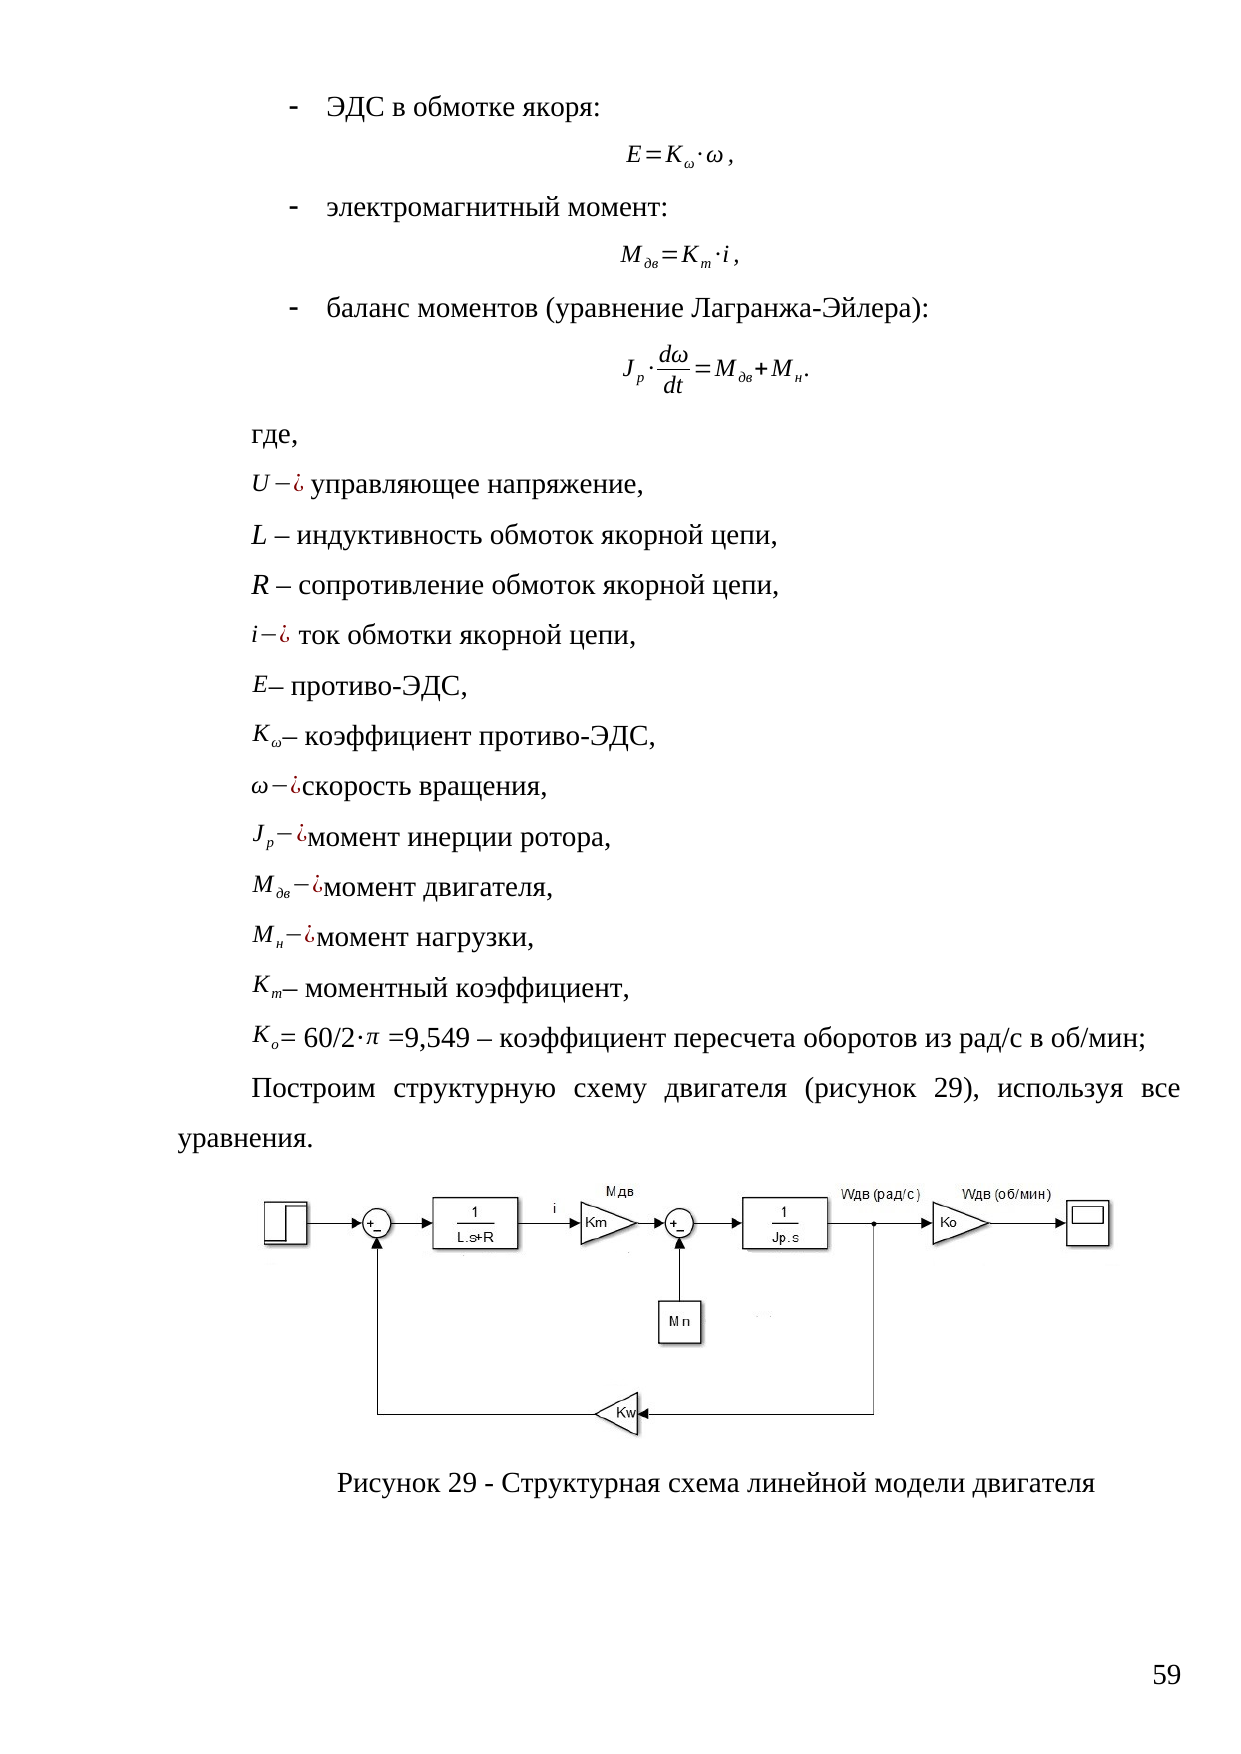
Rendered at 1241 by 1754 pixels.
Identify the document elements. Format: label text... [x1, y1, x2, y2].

text Построим структурную схему двигателя (рисунок 29), используя все уравнения. [177, 1070, 1181, 1154]
subtitle Рисунок 29 - Структурная схема линейной модели двигателя [177, 1465, 1181, 1498]
text ток обмотки якорной цепи, [177, 617, 1181, 651]
text момент инерции ротора, [177, 819, 1181, 852]
list электромагнитный момент: [288, 189, 1181, 223]
text R – сопротивление обмоток якорной цепи, [177, 567, 1181, 601]
text = 60/2· =9,549 – коэффициент пересчета оборотов из рад/с в об/мин; [177, 1020, 1181, 1053]
text L – индуктивность обмоток якорной цепи, [177, 517, 1181, 550]
list баланс моментов (уравнение Лагранжа-Эйлера): [288, 290, 1181, 324]
text момент двигателя, [177, 869, 1181, 903]
picture [251, 1171, 1129, 1449]
text – коэффициент противо-ЭДС, [177, 718, 1181, 752]
text – моментный коэффициент, [177, 970, 1181, 1003]
list ЭДС в обмотке якоря: [288, 89, 1181, 122]
text управляющее напряжение, [177, 467, 1181, 500]
text момент нагрузки, [177, 919, 1181, 953]
text где, [177, 416, 1181, 450]
text – противо-ЭДС, [177, 668, 1181, 701]
text скорость вращения, [177, 768, 1181, 802]
